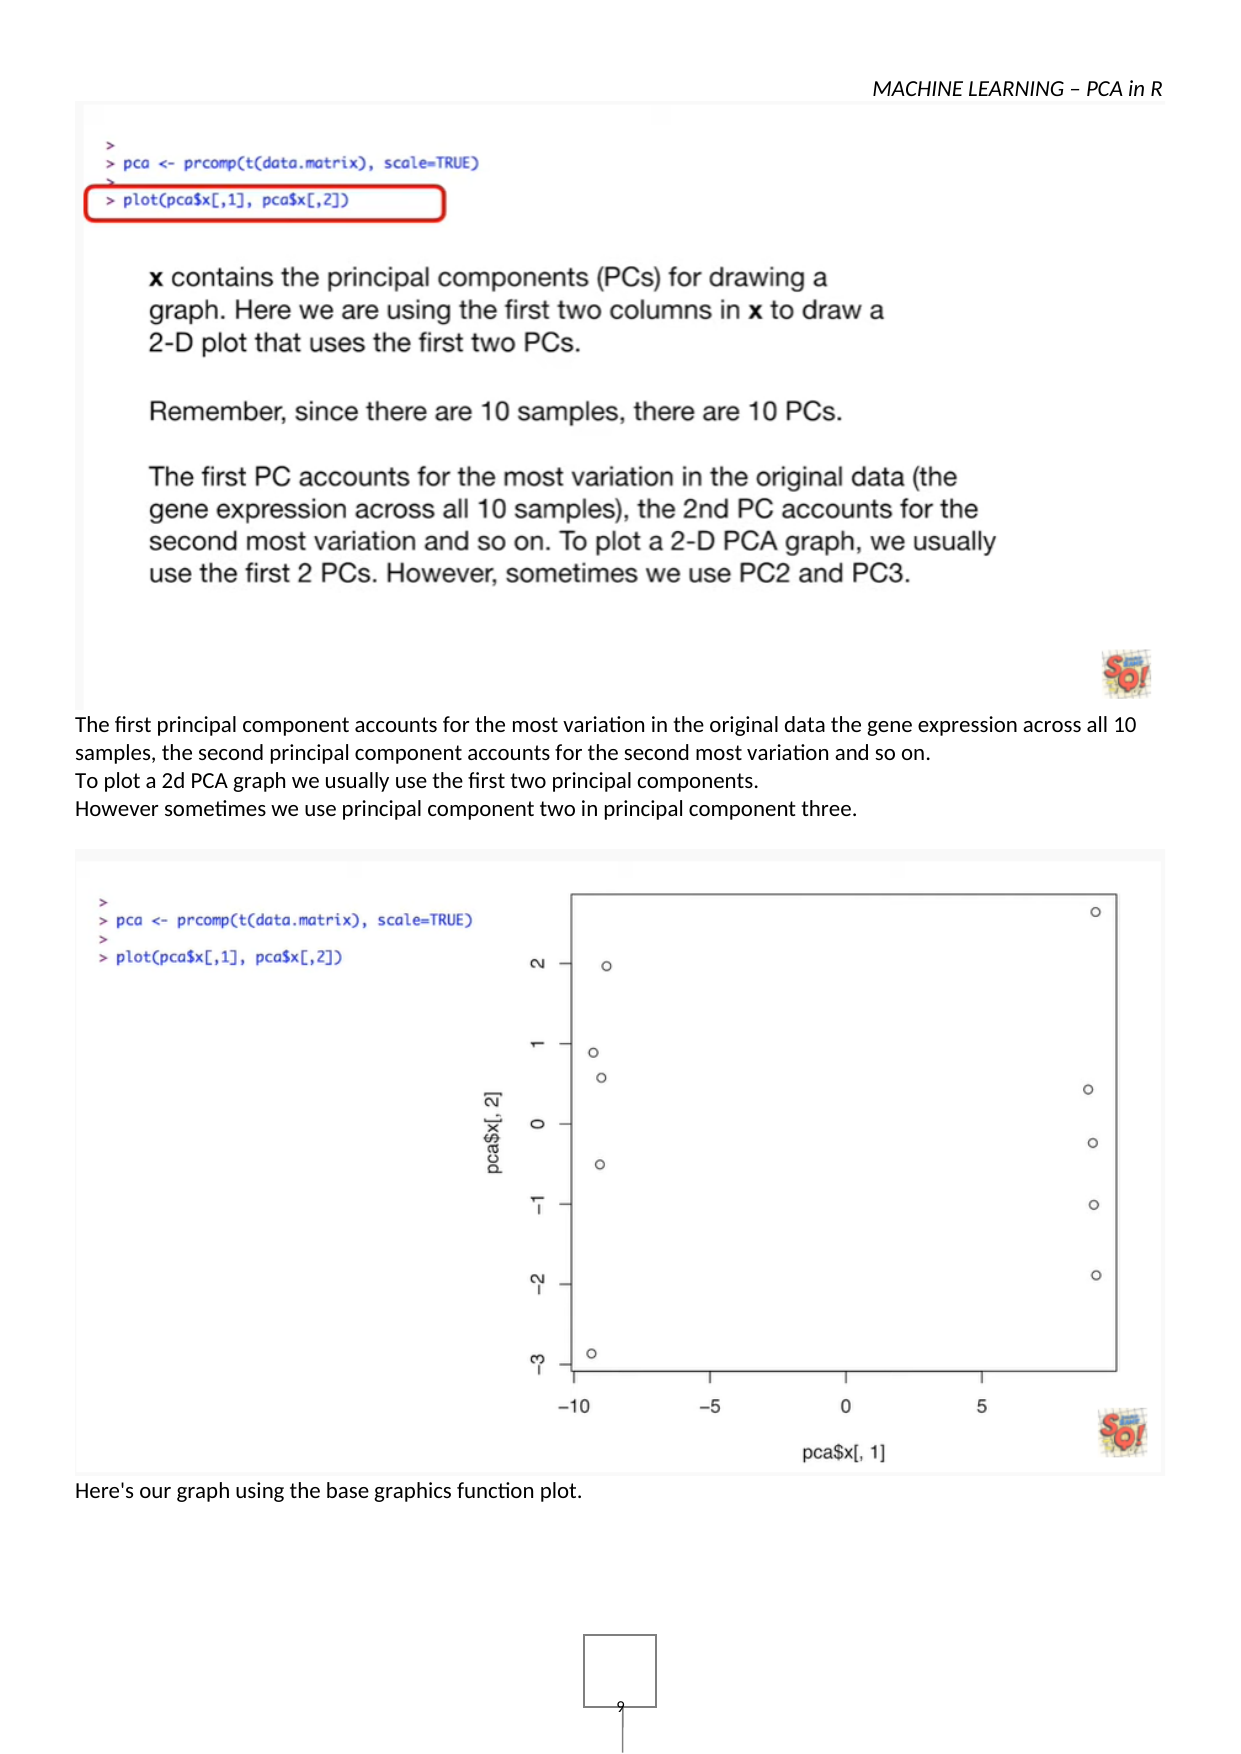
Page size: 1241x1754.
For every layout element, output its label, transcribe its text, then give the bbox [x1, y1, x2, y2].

picture [75, 101, 1166, 710]
picture [75, 849, 1166, 1476]
text The first principal component accounts for the most variation in the original data the gene expression across all 10 samples, the second principal component accounts for the second most variation and so on. [75, 710, 1165, 766]
text To plot a 2d PCA graph we usually use the first two principal components. [75, 766, 1165, 794]
text Here's our graph using the base graphics function plot. [75, 1476, 1165, 1504]
text However sometimes we use principal component two in principal component three. [75, 794, 1165, 822]
